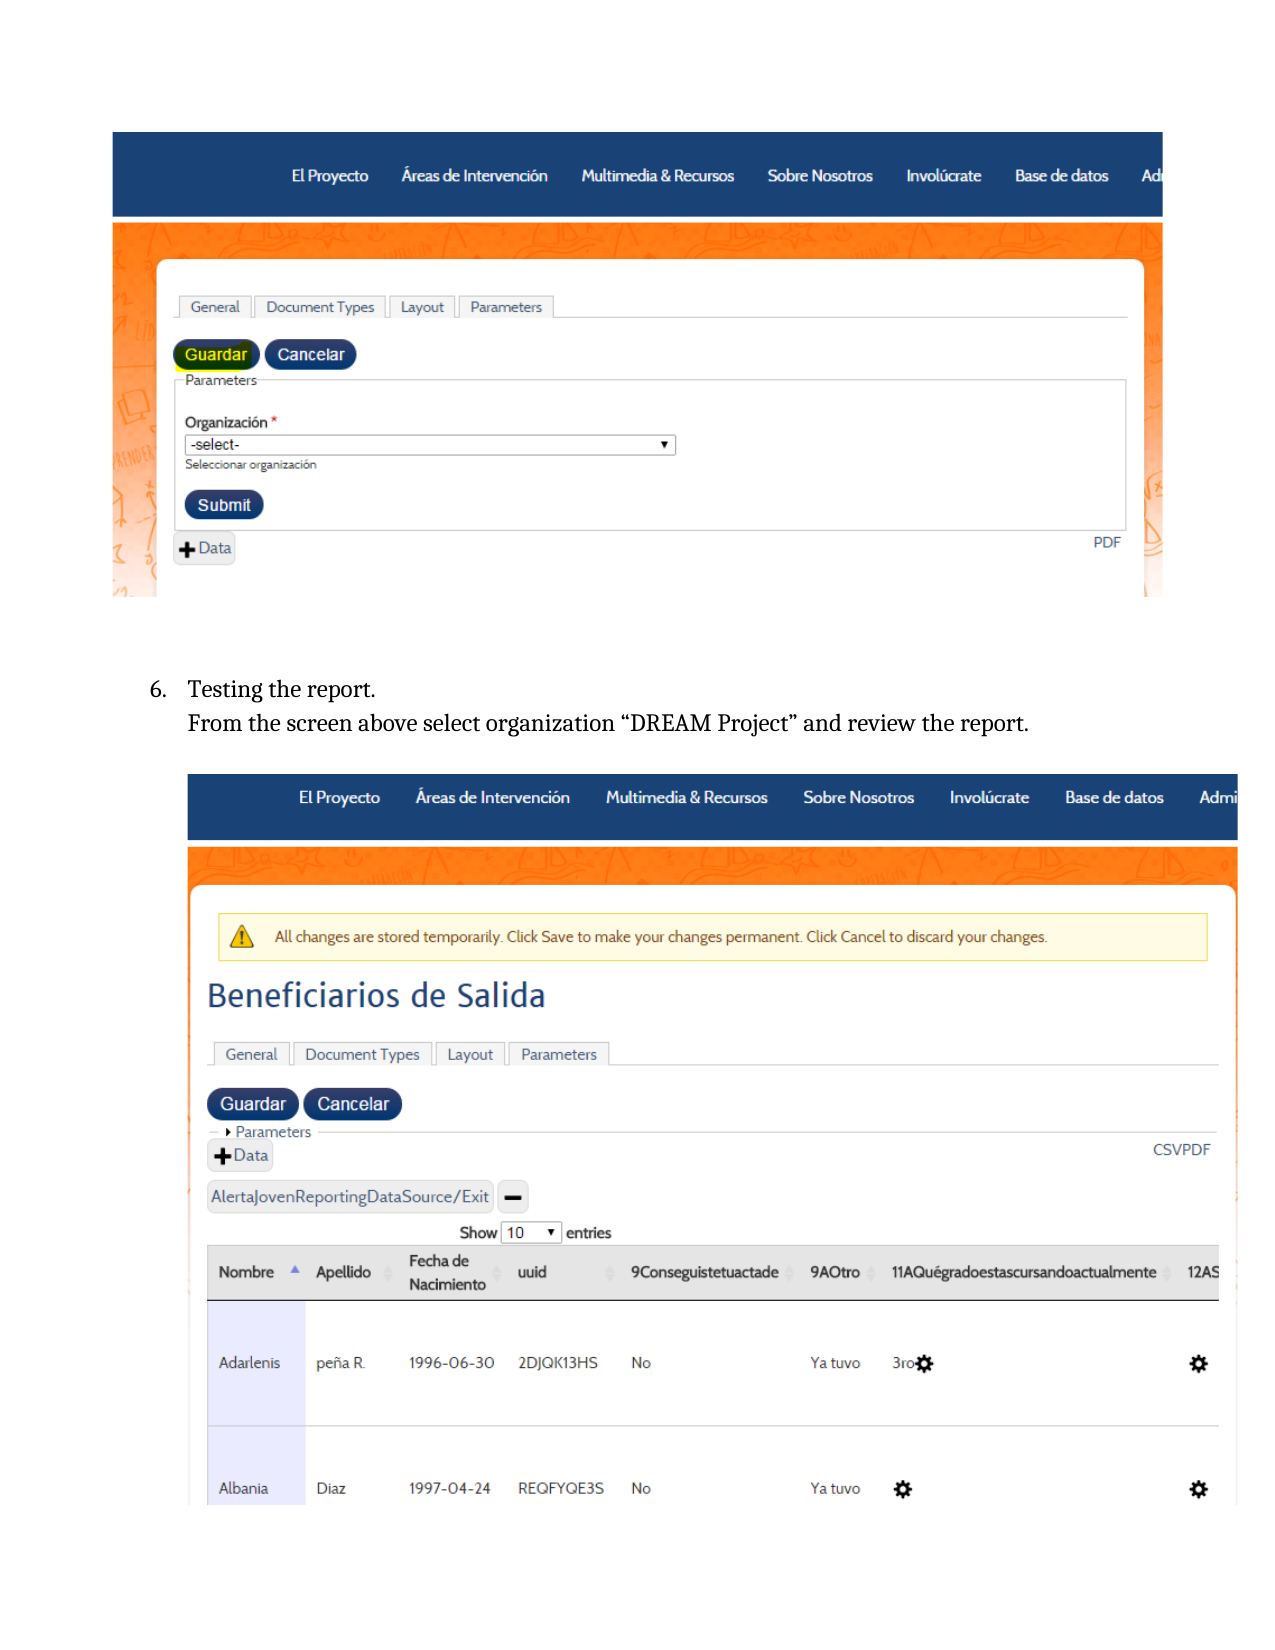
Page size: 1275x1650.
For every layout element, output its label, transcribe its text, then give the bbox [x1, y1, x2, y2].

picture [187, 774, 1238, 1505]
list From the screen above select organization “DREAM Project” and review the report. [187, 708, 1162, 737]
list Testing the report. [150, 675, 1162, 704]
picture [112, 132, 1163, 597]
